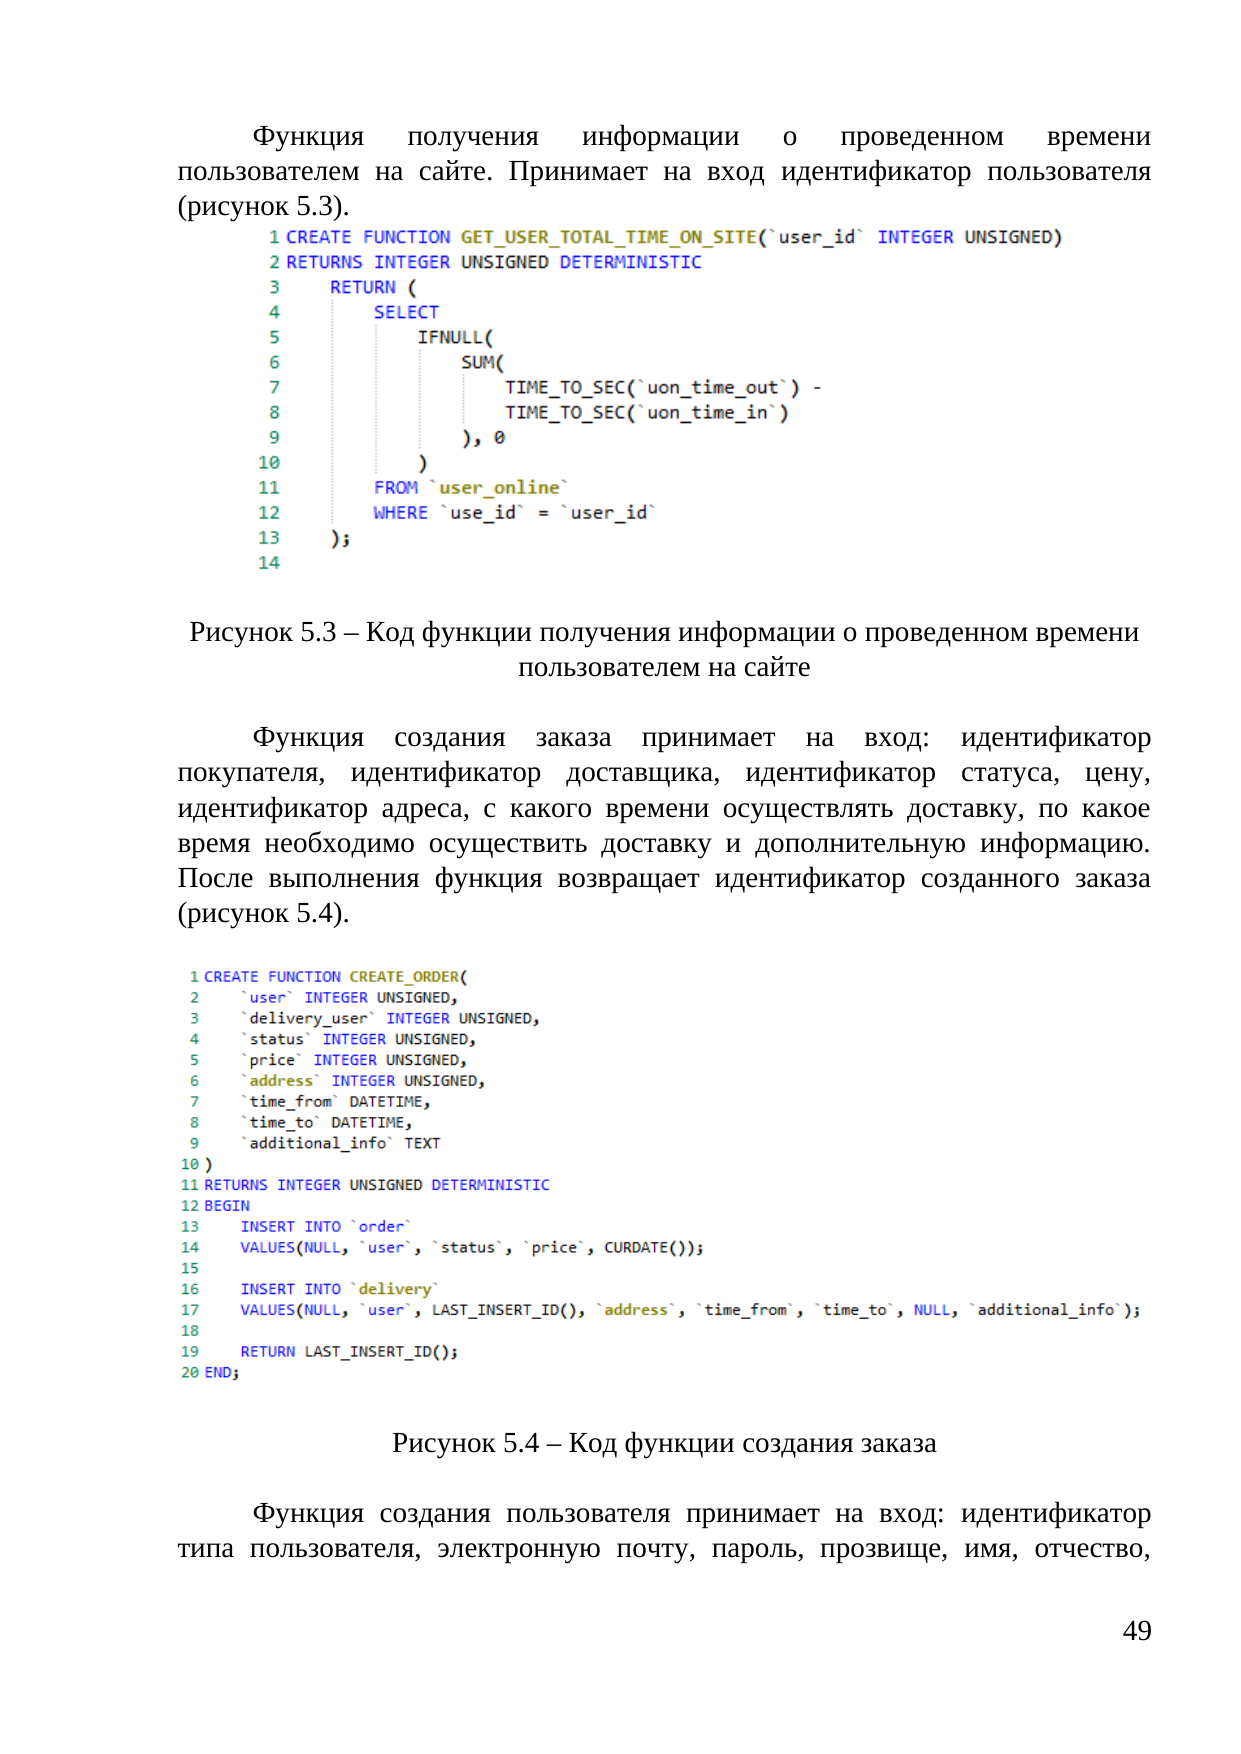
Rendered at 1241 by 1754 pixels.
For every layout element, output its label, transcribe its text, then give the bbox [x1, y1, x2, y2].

text Функция создания заказа принимает на вход: идентификатор покупателя, идентификатор доставщика, идентификатор статуса, цену, идентификатор адреса, с какого времени осуществлять доставку, по какое время необходимо осуществить доставку и дополнительную информацию. После выполнения функция возвращает идентификатор созданного заказа (рисунок 5.4). [177, 719, 1152, 929]
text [177, 1495, 1152, 1564]
picture [252, 223, 1073, 577]
picture [177, 965, 1152, 1388]
text Функция получения информации о проведенном времени пользователем на сайте. Принимает на вход идентификатор пользователя (рисунок 5.3). [177, 118, 1152, 222]
text Рисунок 5.3 – Код функции получения информации о проведенном времени пользователем на сайте [177, 614, 1152, 682]
text Рисунок 5.4 – Код функции создания заказа [177, 1425, 1152, 1458]
